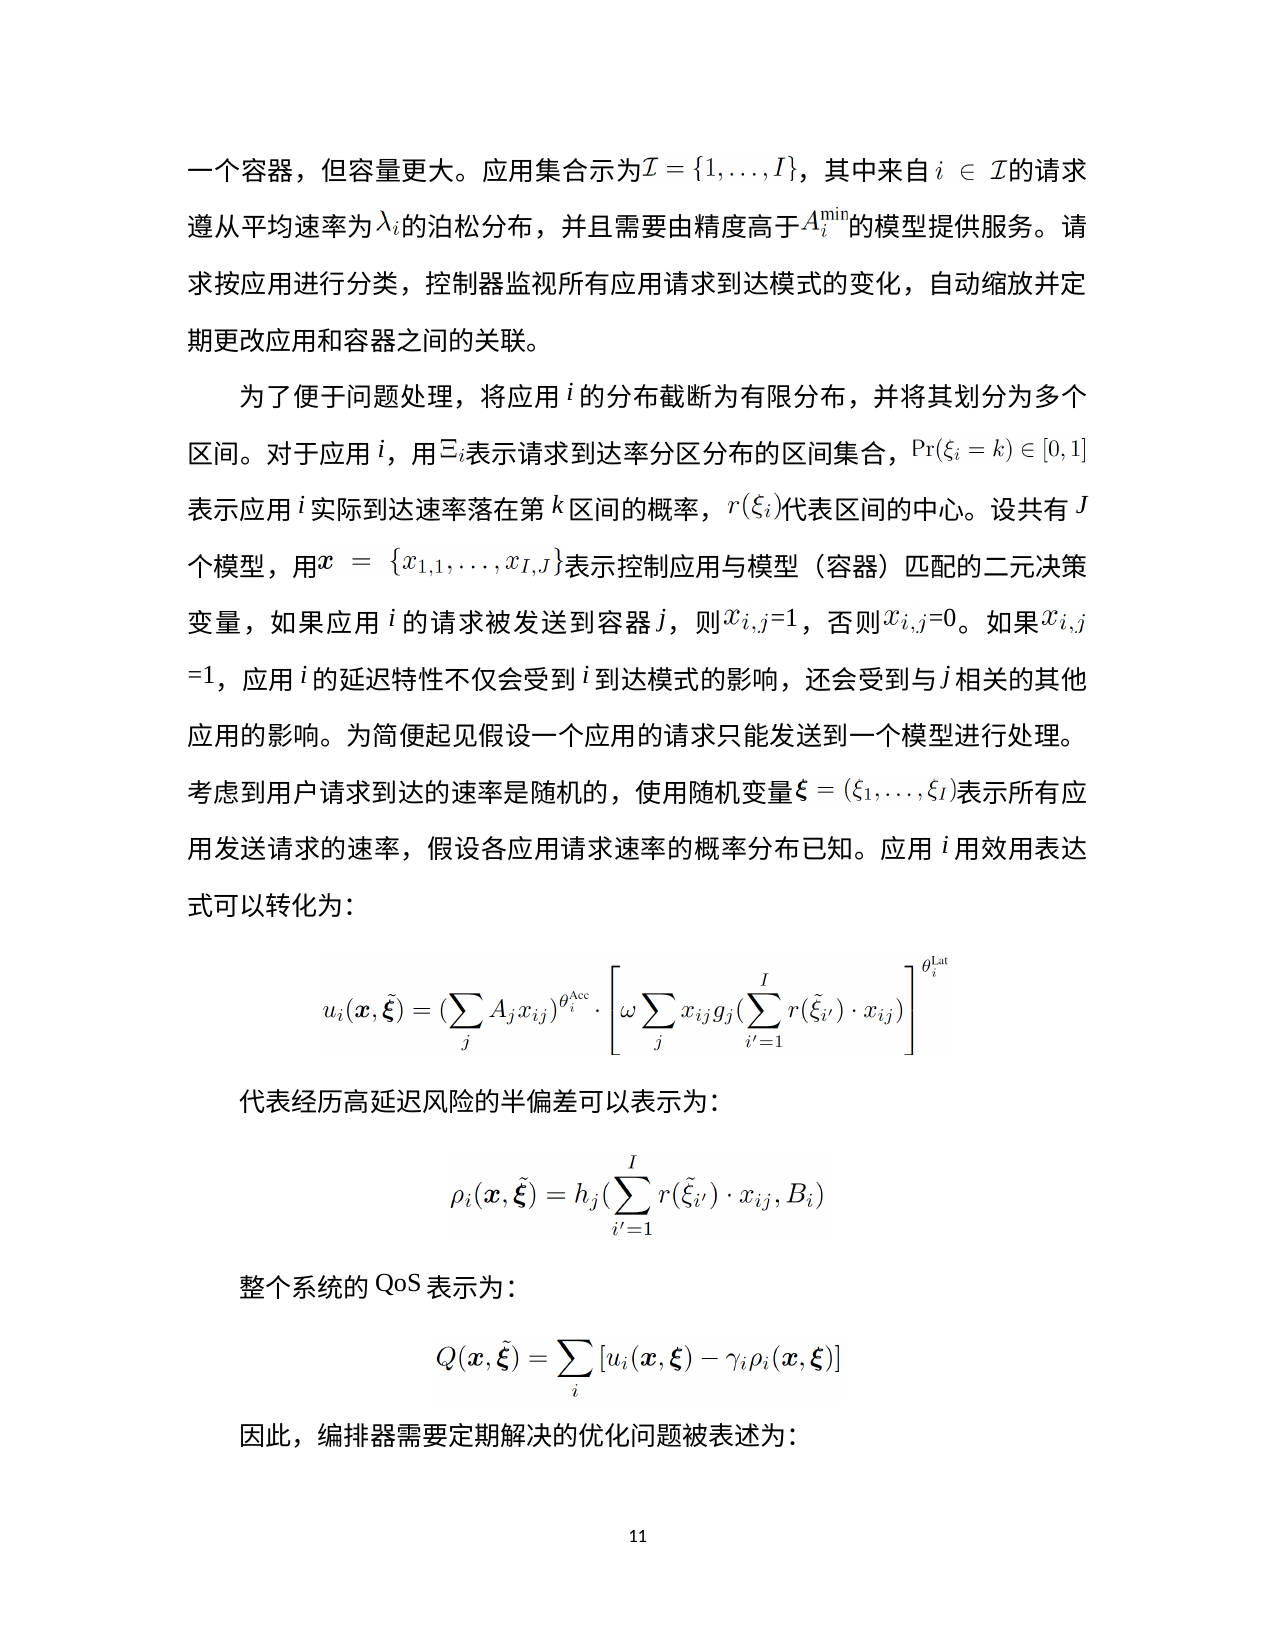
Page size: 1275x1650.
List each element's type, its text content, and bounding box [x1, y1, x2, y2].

text 整个系统的QoS表示为： [187, 1267, 1087, 1305]
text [187, 150, 1087, 357]
text 为了便于问题处理，将应用i的分布截断为有限分布，并将其划分为多个区间。对于应用i，用表示请求到达率分区分布的区间集合，表示应用i实际到达速率落在第k区间的概率，代表区间的中心。设共有J个模型，用表示控制应用与模型（容器）匹配的二元决策变量，如果应用i的请求被发送到容器j，则=1，否则=0。如果=1，应用i的延迟特性不仅会受到i到达模式的影响，还会受到与j相关的其他应用的影响。为简便起见假设一个应用的请求只能发送到一个模型进行处理。考虑到用户请求到达的速率是随机的，使用随机变量表示所有应用发送请求的速率，假设各应用请求速率的概率分布已知。应用i用效用表达式可以转化为： [187, 376, 1087, 923]
text 因此，编排器需要定期解决的优化问题被表述为： [187, 1415, 1087, 1453]
text 代表经历高延迟风险的半偏差可以表示为： [187, 1082, 1087, 1119]
